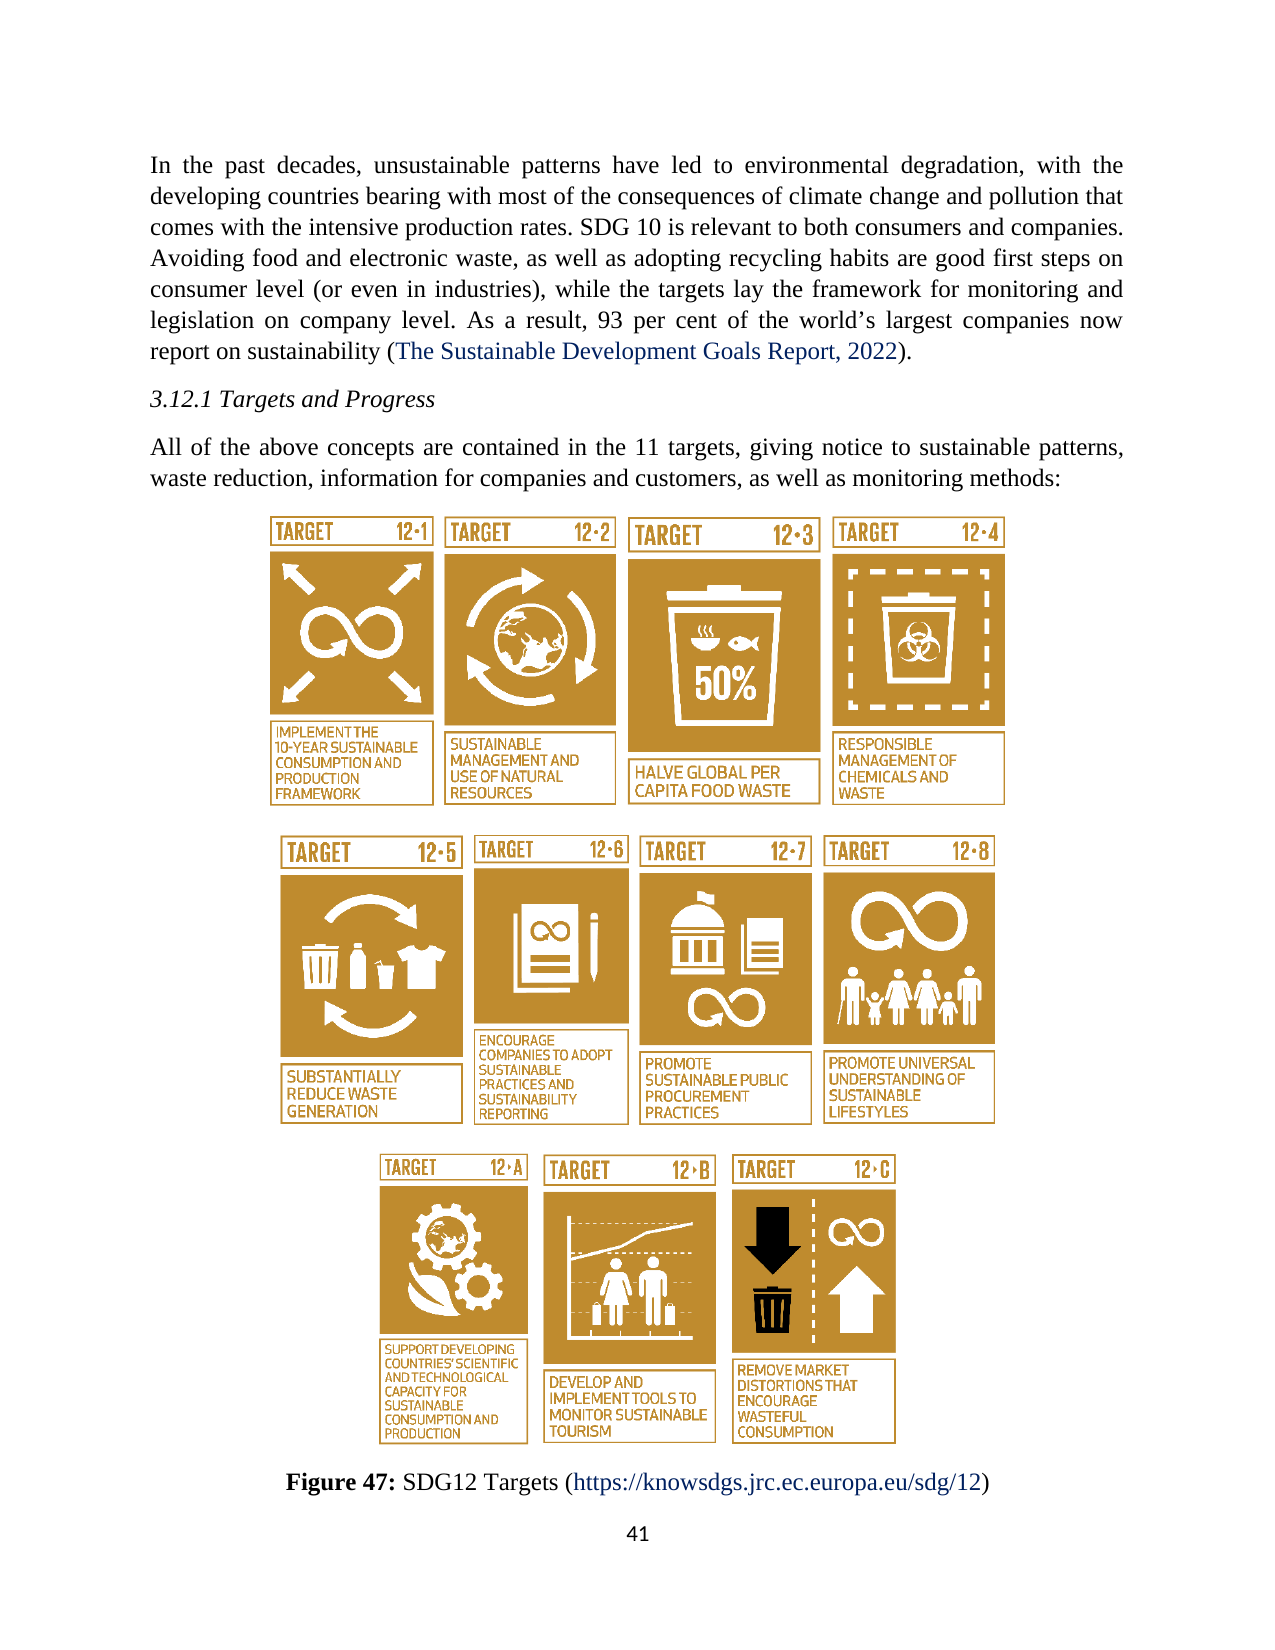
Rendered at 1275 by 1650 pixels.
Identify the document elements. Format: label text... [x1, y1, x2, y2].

picture [264, 510, 1011, 811]
picture [537, 1148, 722, 1449]
text All of the above concepts are contained in the 11 targets, giving notice to sustainable patterns, waste reduction, information for companies and customers, as well as monitoring methods: [150, 432, 1125, 491]
text Figure 47: SDG12 Targets (https://knowsdgs.jrc.ec.europa.eu/sdg/12) [150, 1467, 1125, 1496]
text In the past decades, unsustainable patterns have led to environmental degradation, with the developing countries bearing with most of the consequences of climate change and pollution that comes with the intensive production rates. SDG 10 is relevant to both consumers and companies. Avoiding food and electronic waste, as well as adopting recycling habits are good first steps on consumer level (or even in industries), while the targets lay the framework for monitoring and legislation on company level. As a result, 93 per cent of the world’s largest companies now report on sustainability (The Sustainable Development Goals Report, 2022). [150, 150, 1125, 365]
picture [274, 829, 1001, 1130]
text 3.12.1 Targets and Progress [150, 384, 1125, 413]
picture [726, 1148, 901, 1449]
picture [375, 1148, 533, 1449]
